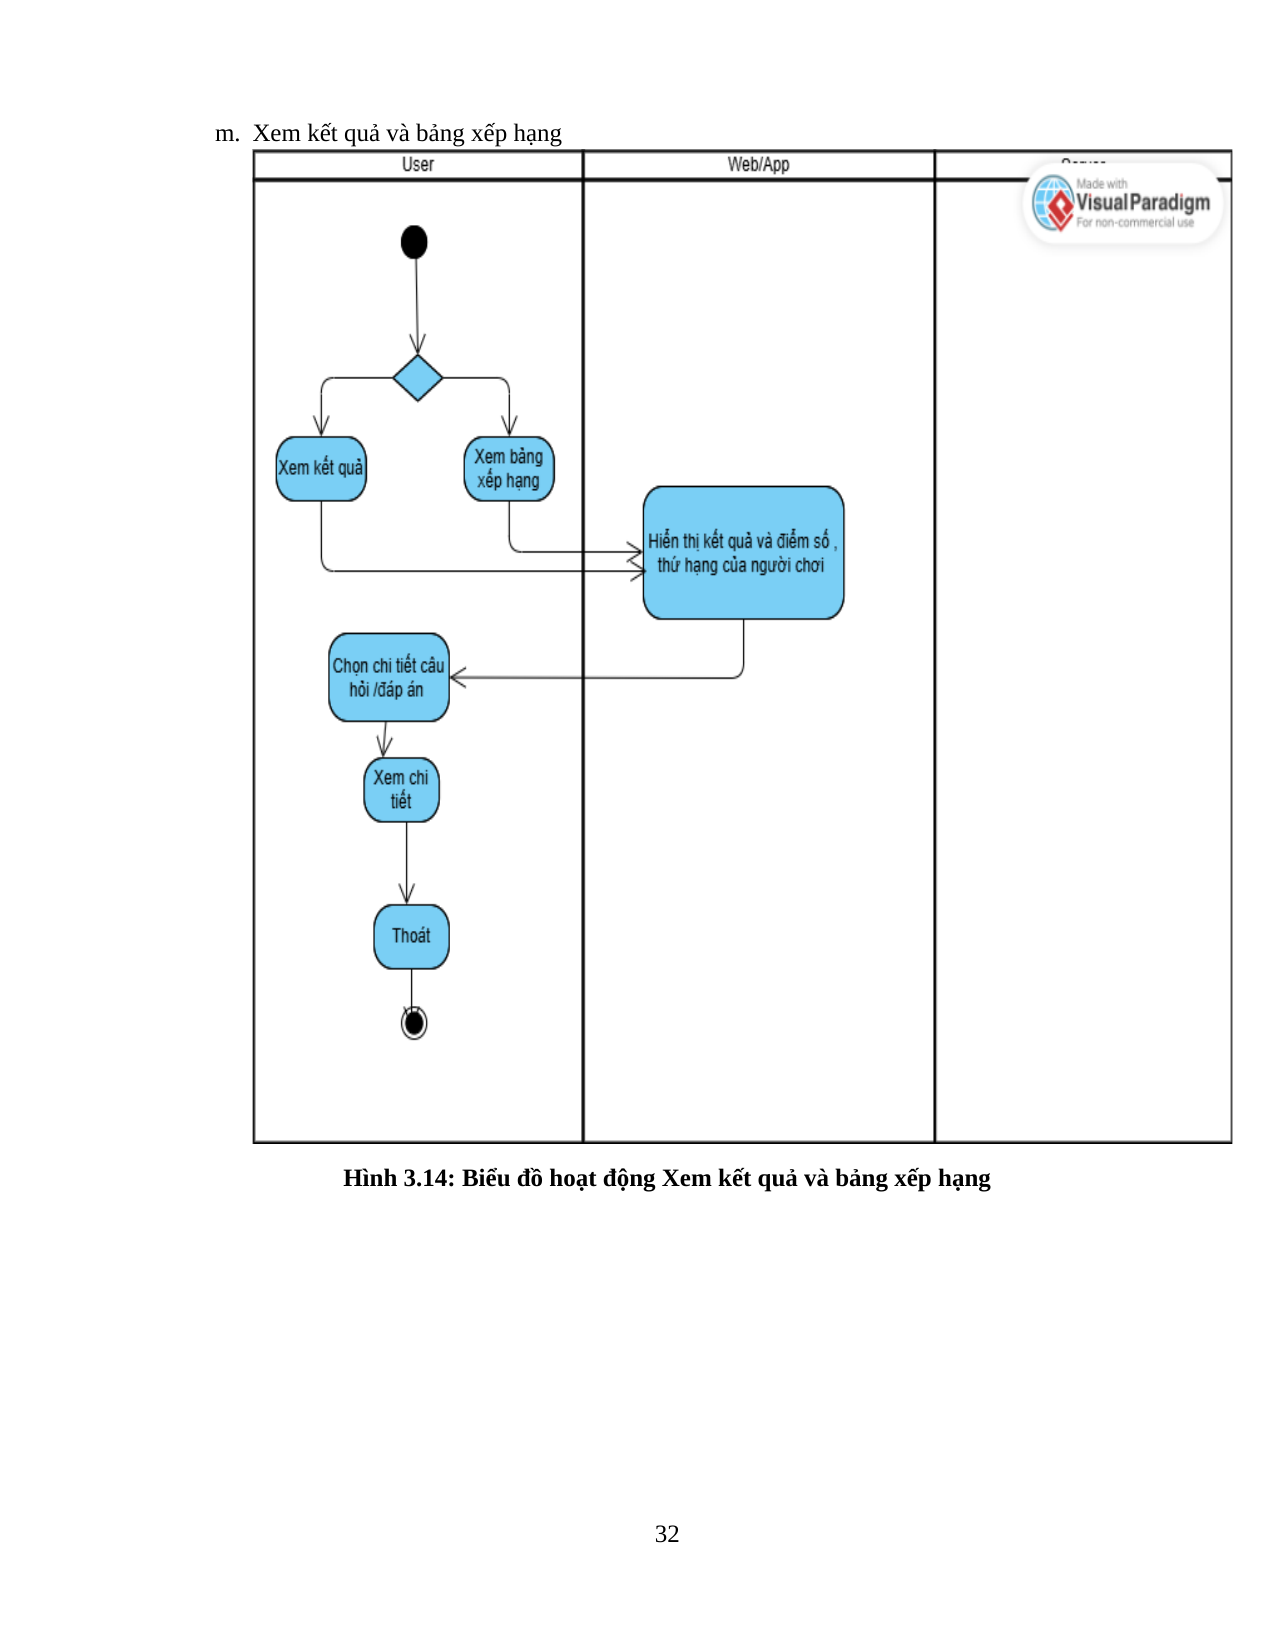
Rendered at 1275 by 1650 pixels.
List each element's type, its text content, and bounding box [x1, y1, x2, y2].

picture [252, 149, 1233, 1144]
text Hình 3.14: Biểu đồ hoạt động Xem kết quả và bảng xếp hạng [177, 1163, 1157, 1278]
